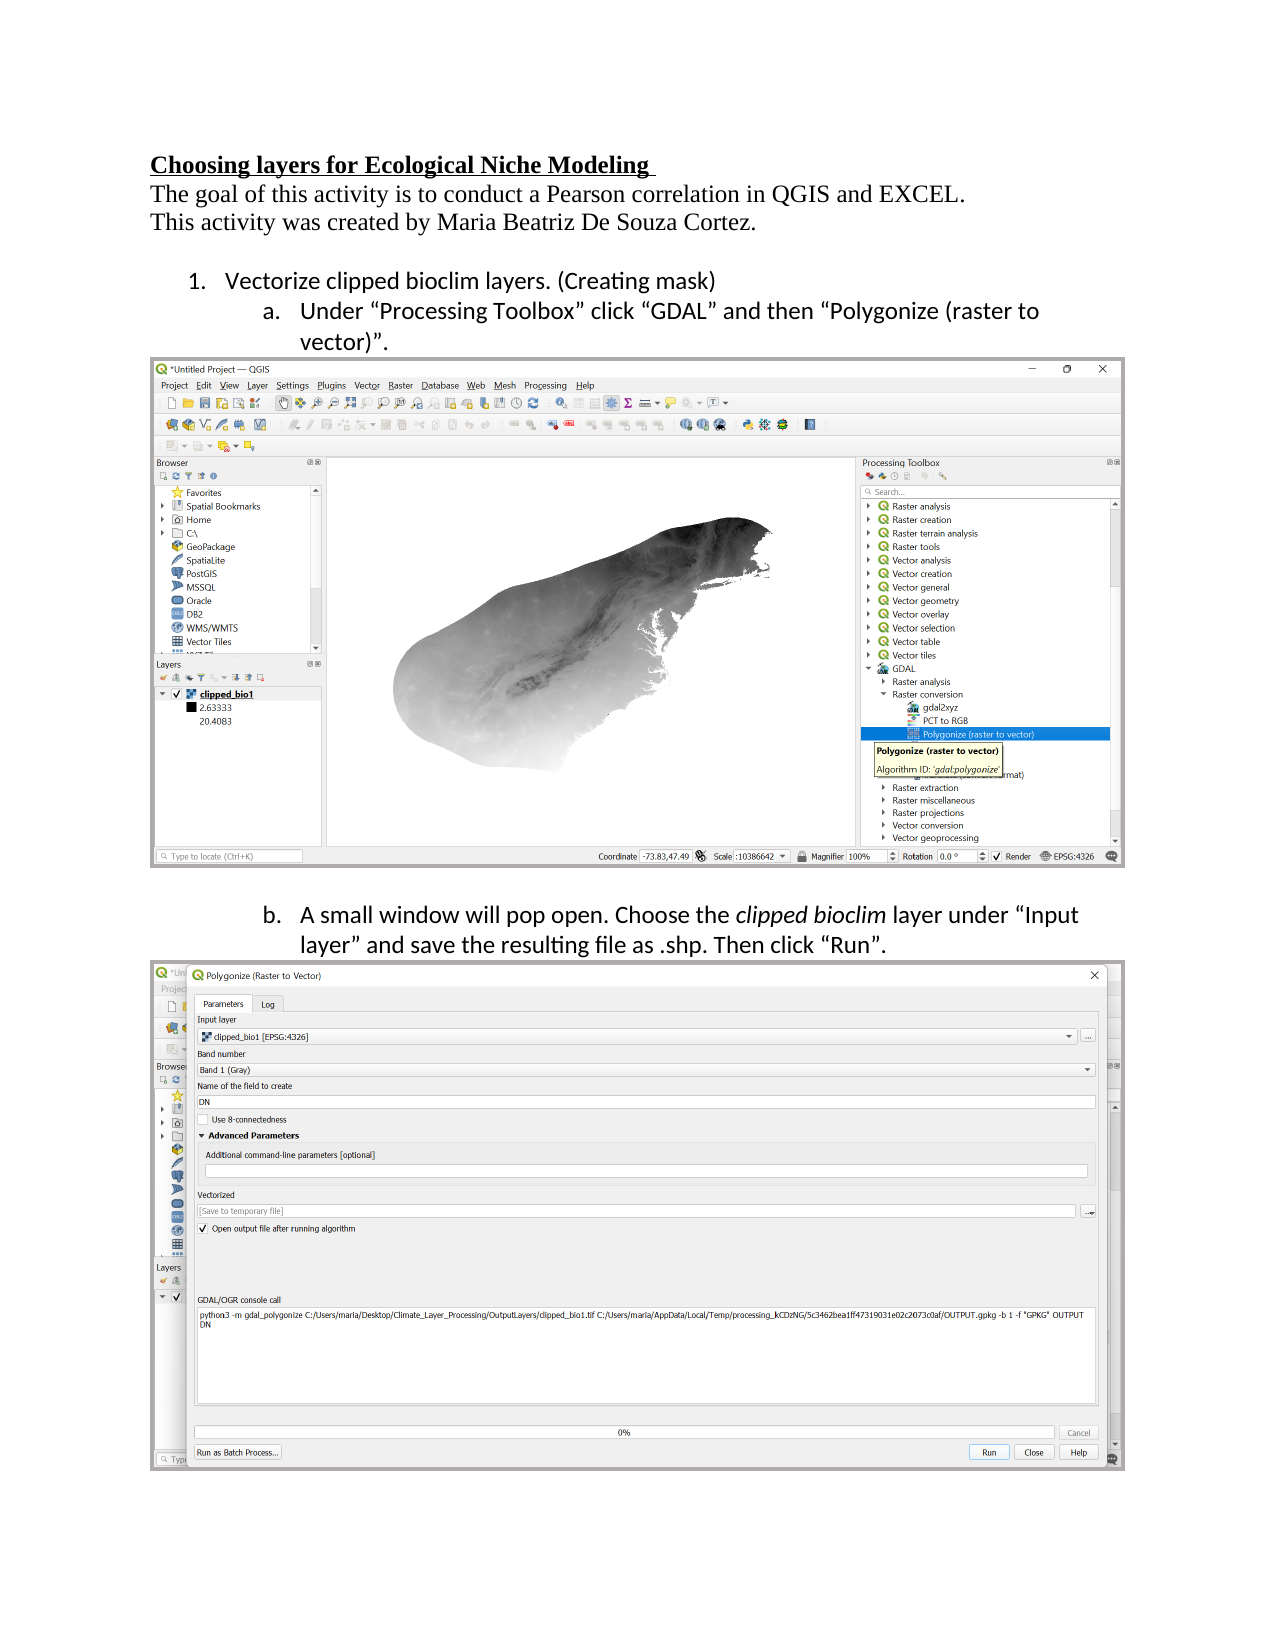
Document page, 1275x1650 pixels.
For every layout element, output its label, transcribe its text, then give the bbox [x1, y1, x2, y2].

list Vectorize clipped bioclim layers. (Creating mask) [187, 265, 1125, 296]
text Choosing layers for Ecological Niche Modeling [150, 150, 1125, 179]
text The goal of this activity is to conduct a Pearson correlation in QGIS and EXCEL. [150, 179, 1125, 207]
picture [154, 361, 1121, 864]
text This activity was created by Maria Beatriz De Souza Cortez. [150, 207, 1125, 236]
list A small window will pop open. Choose the clipped bioclim layer under “Input layer” and save the resulting file as .shp. Then click “Run”. [262, 899, 1125, 960]
list Under “Processing Toolbox” click “GDAL” and then “Polygonize (raster to vector)”. [262, 296, 1125, 357]
picture [154, 964, 1121, 1467]
